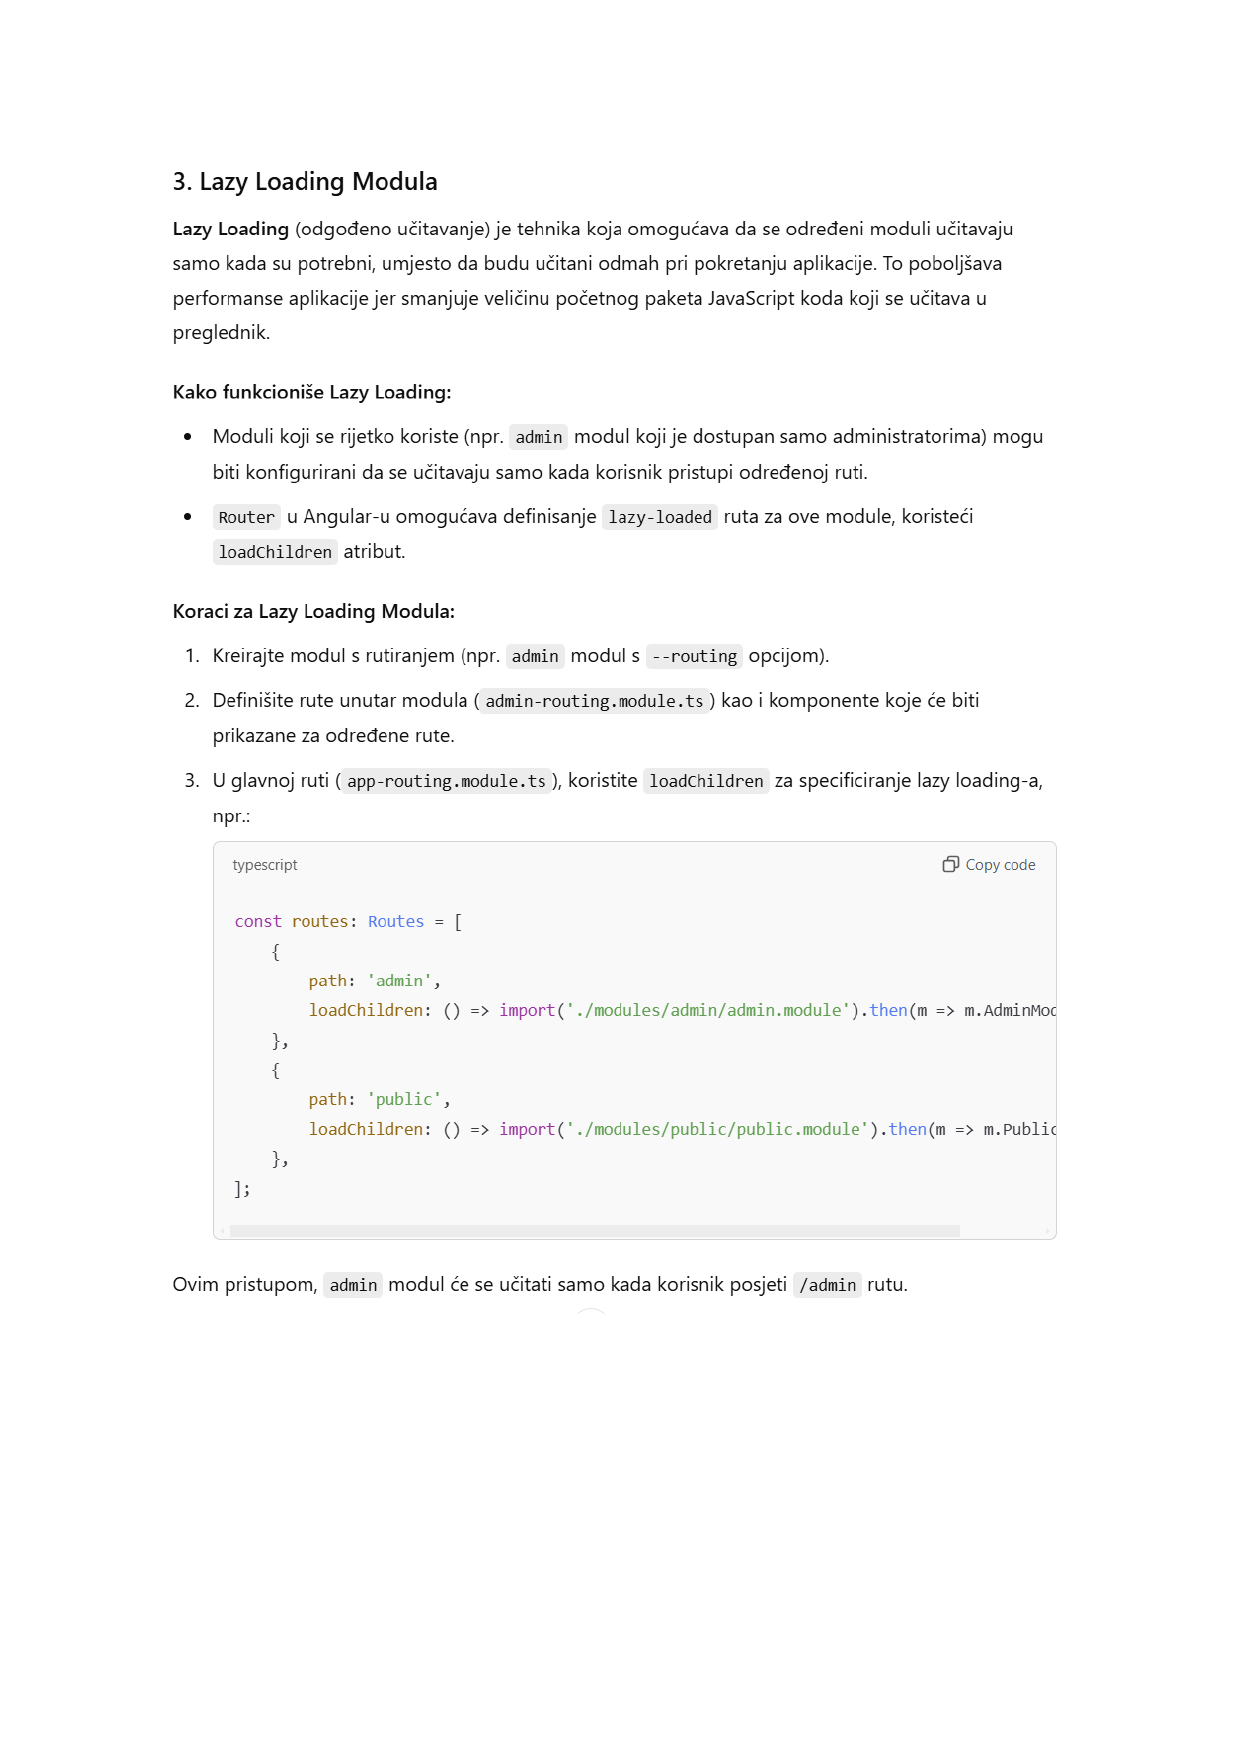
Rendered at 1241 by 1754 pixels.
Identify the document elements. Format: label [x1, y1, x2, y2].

picture [150, 150, 1091, 1314]
